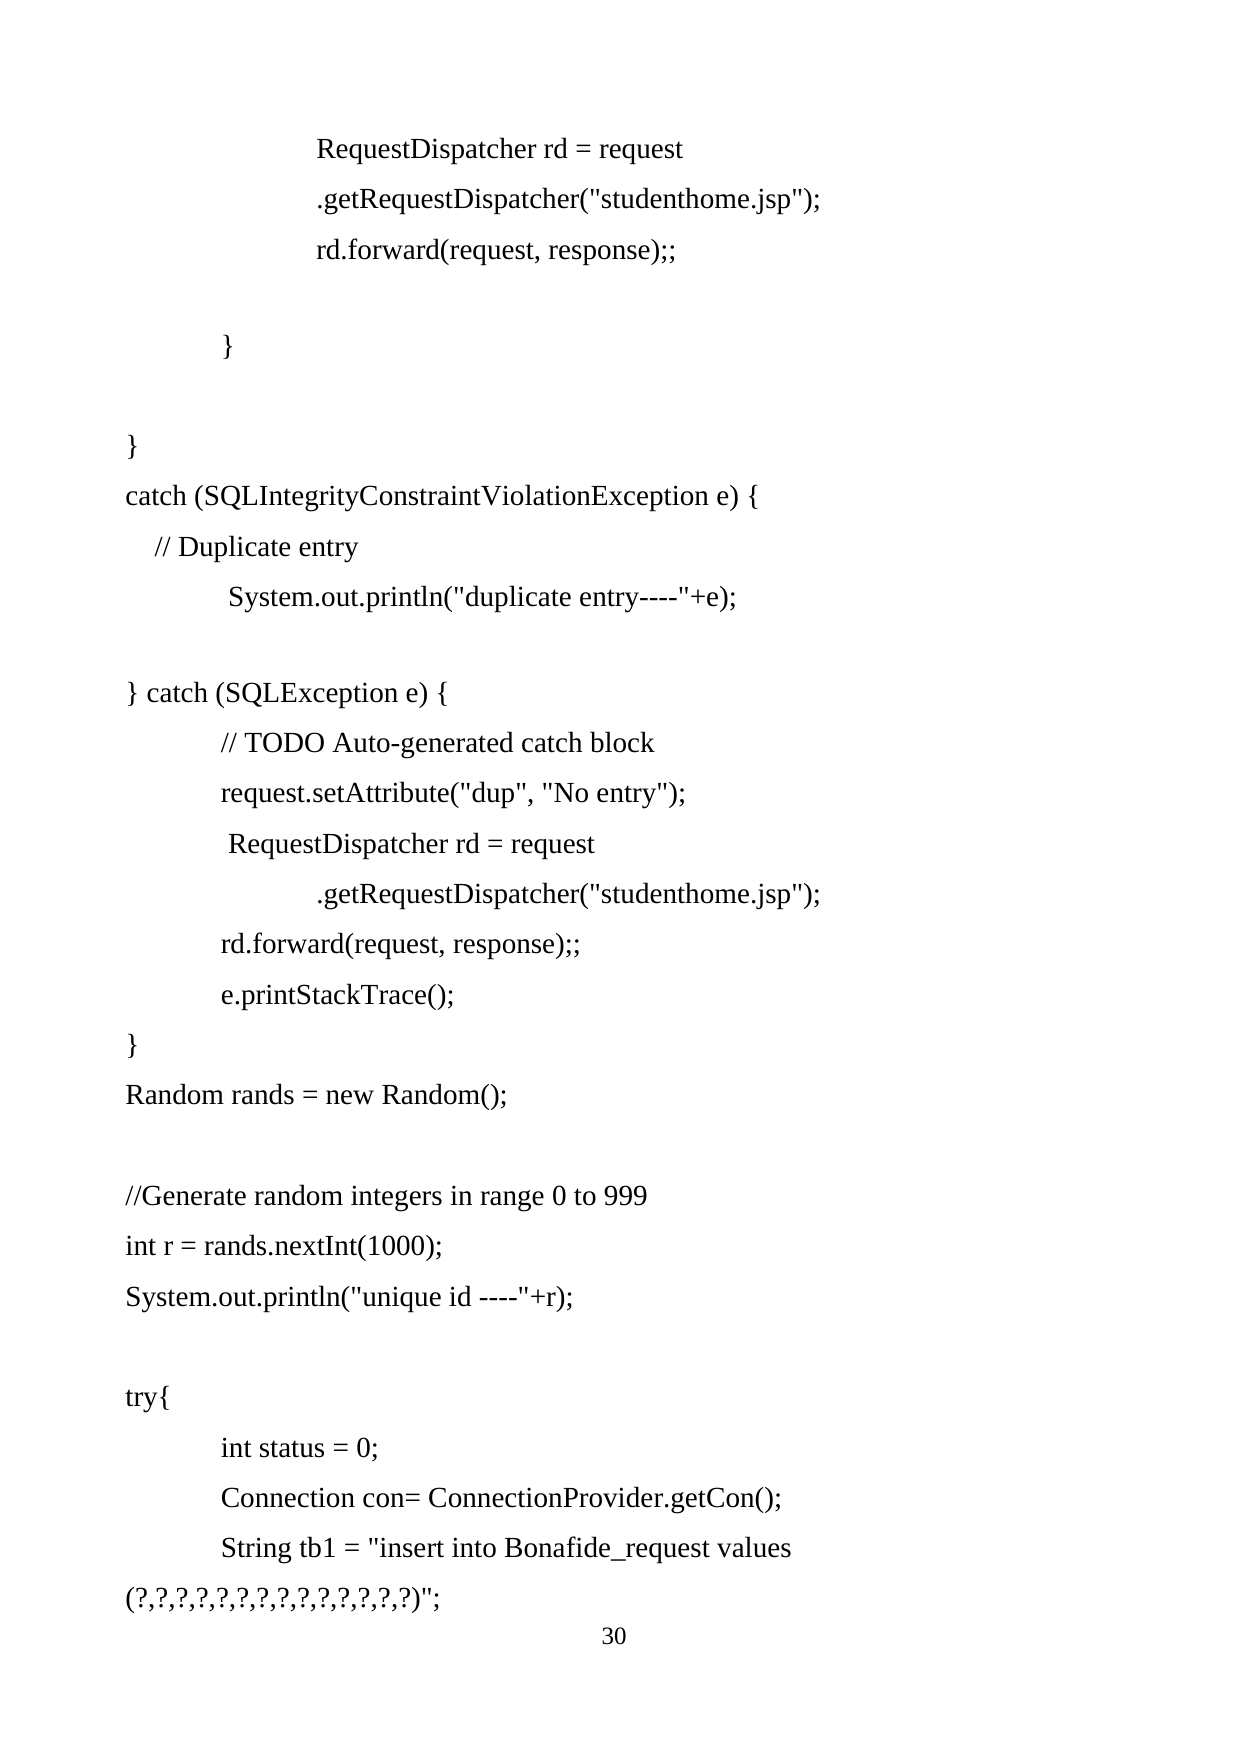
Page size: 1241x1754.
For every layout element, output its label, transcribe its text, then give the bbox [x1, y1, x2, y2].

text // TODO Auto-generated catch block [125, 725, 1103, 759]
text } [125, 328, 1103, 361]
text try{ [125, 1379, 1103, 1413]
text catch (SQLIntegrityConstraintViolationException e) { [125, 478, 1103, 512]
text RequestDispatcher rd = request [125, 826, 1103, 859]
text Random rands = new Random(); [125, 1077, 1103, 1111]
text } [125, 428, 1103, 462]
text //Generate random integers in range 0 to 999 [125, 1178, 1103, 1212]
text request.setAttribute("dup", "No entry"); [125, 776, 1103, 809]
text RequestDispatcher rd = request [125, 131, 1103, 165]
text // Duplicate entry [125, 529, 1103, 562]
text Connection con= ConnectionProvider.getCon(); [125, 1480, 1103, 1513]
text System.out.println("unique id ----"+r); [125, 1279, 1103, 1312]
text System.out.println("duplicate entry----"+e); [125, 579, 1103, 613]
text String tb1 = "insert into Bonafide_request values (?,?,?,?,?,?,?,?,?,?,?,?,?,?)"; [125, 1530, 1103, 1614]
text rd.forward(request, response);; [125, 232, 1103, 265]
text } catch (SQLException e) { [125, 675, 1103, 708]
text .getRequestDispatcher("studenthome.jsp"); [125, 181, 1103, 215]
text e.printStackTrace(); [125, 977, 1103, 1010]
text int status = 0; [125, 1430, 1103, 1463]
text .getRequestDispatcher("studenthome.jsp"); [125, 876, 1103, 910]
text rd.forward(request, response);; [125, 927, 1103, 960]
text int r = rands.nextInt(1000); [125, 1228, 1103, 1262]
text } [125, 1027, 1103, 1061]
